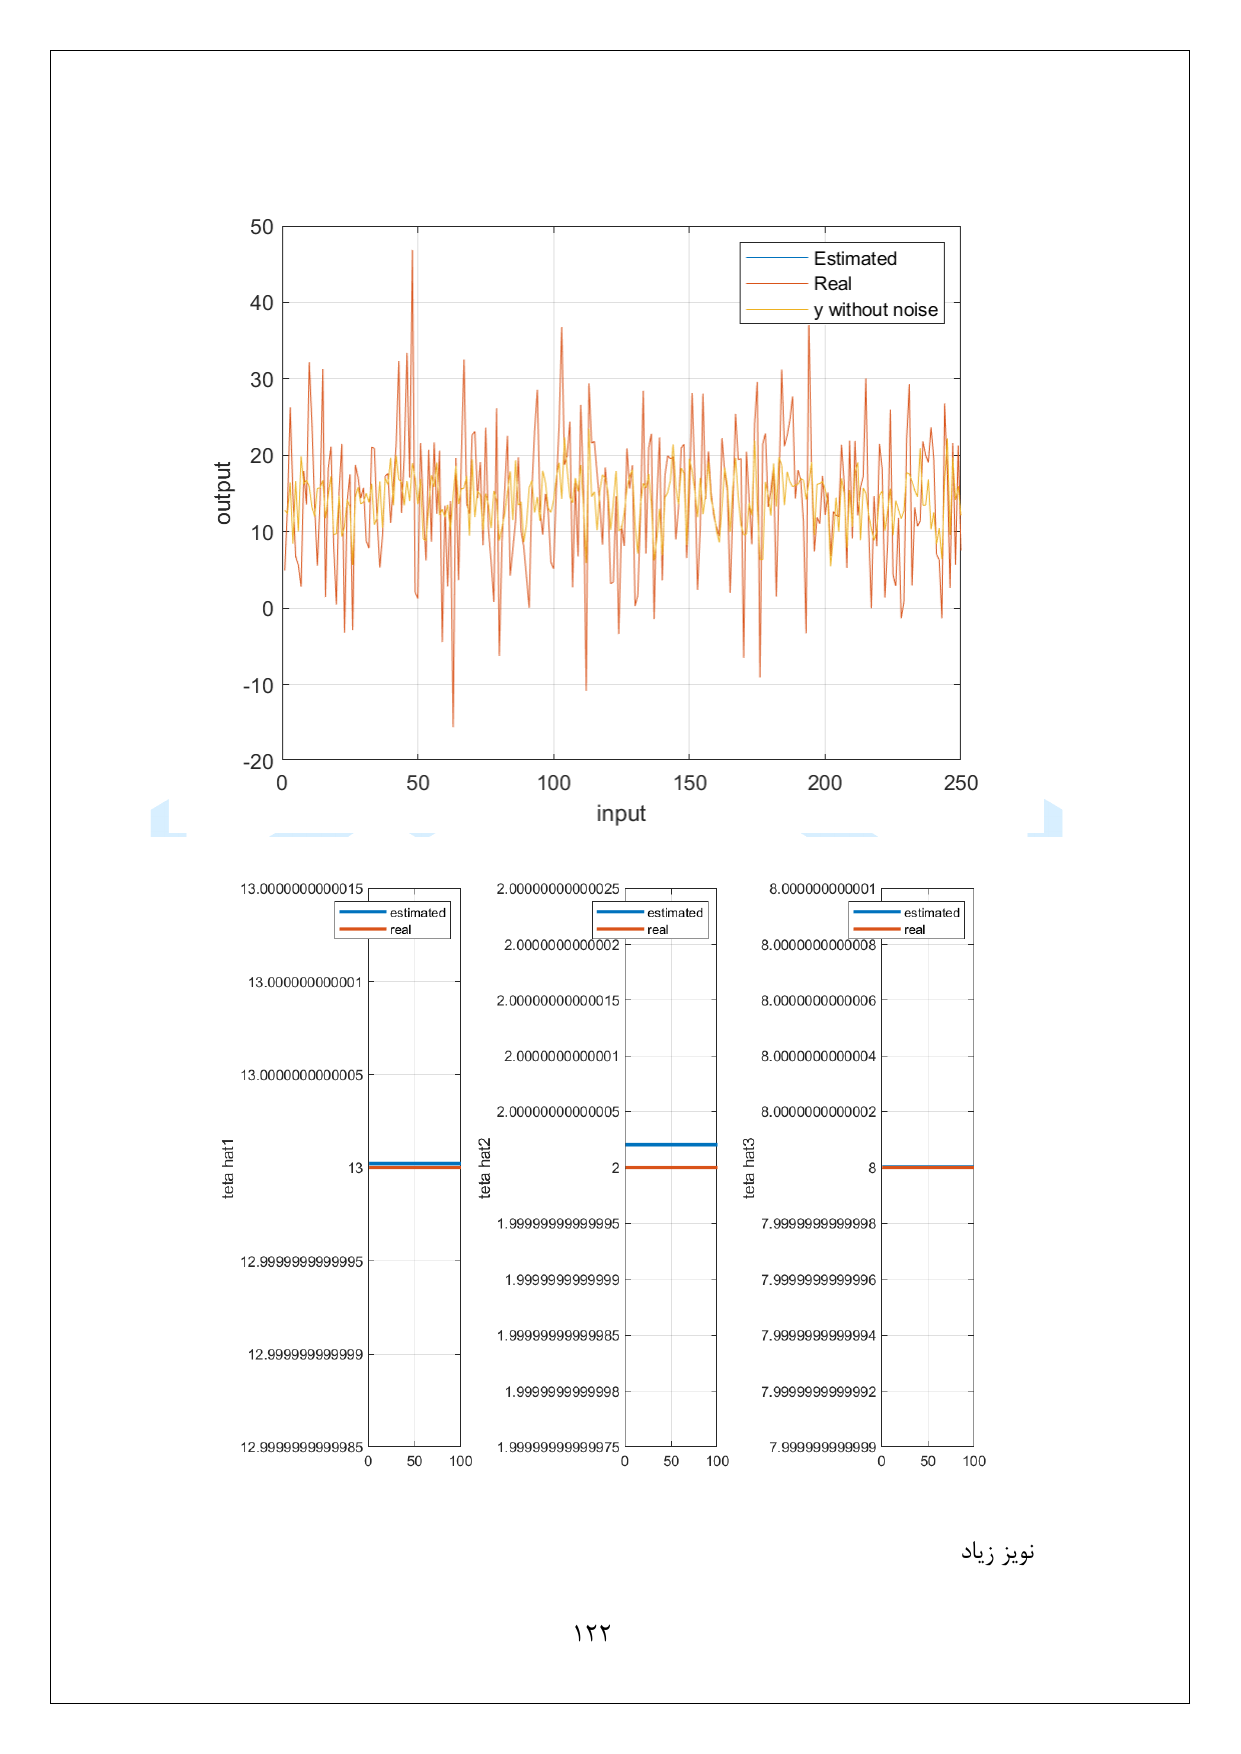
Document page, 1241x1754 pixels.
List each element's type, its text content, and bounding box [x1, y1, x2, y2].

text نویز زیاد [150, 1539, 1063, 1568]
picture [168, 177, 1044, 833]
picture [150, 837, 1063, 1522]
